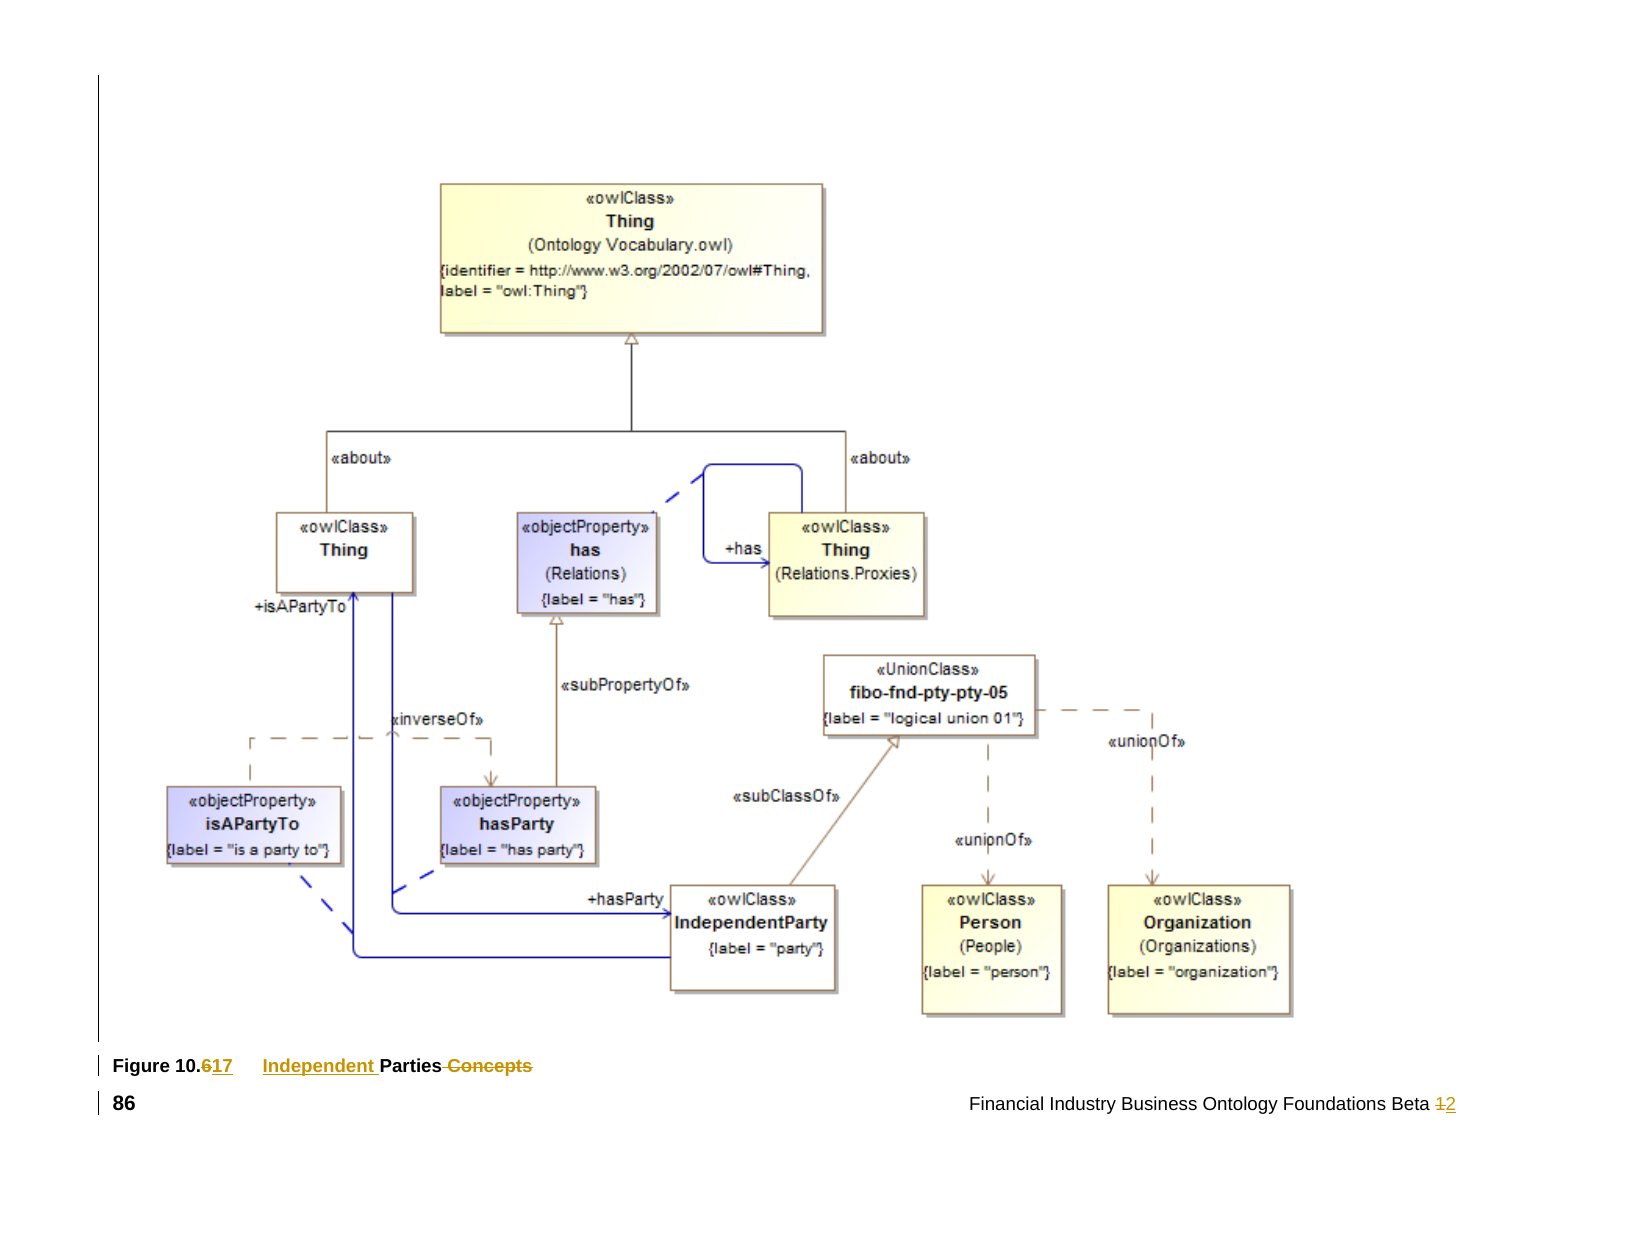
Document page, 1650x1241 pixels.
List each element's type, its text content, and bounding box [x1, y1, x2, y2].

picture [112, 75, 1319, 1043]
text Figure 10. Parties [112, 1055, 1477, 1076]
